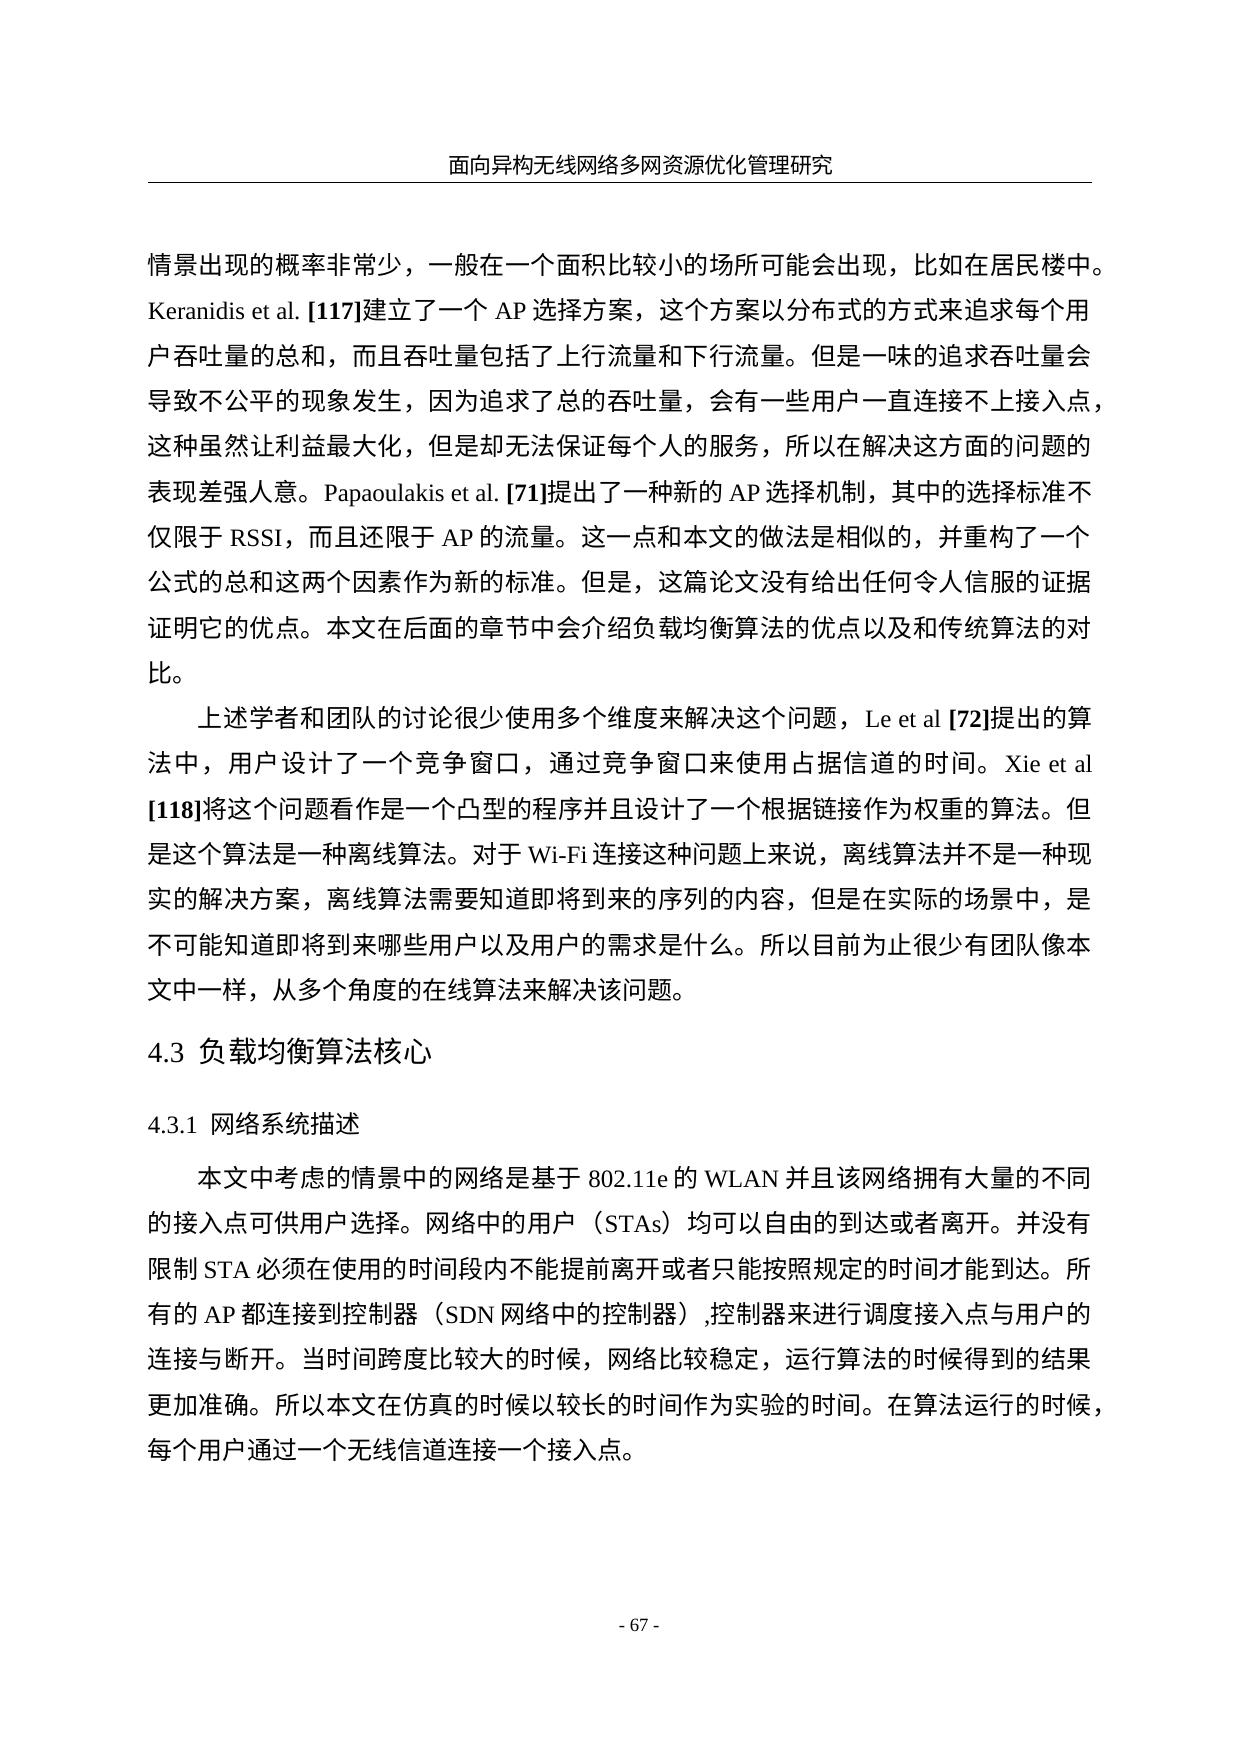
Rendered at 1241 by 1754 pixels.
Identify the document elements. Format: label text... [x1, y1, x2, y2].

text 上述学者和团队的讨论很少使用多个维度来解决这个问题，Le et al [72]提出的算法中，用户设计了一个竞争窗口，通过竞争窗口来使用占据信道的时间。Xie et al [118]将这个问题看作是一个凸型的程序并且设计了一个根据链接作为权重的算法。但是这个算法是一种离线算法。对于Wi-Fi连接这种问题上来说，离线算法并不是一种现实的解决方案，离线算法需要知道即将到来的序列的内容，但是在实际的场景中，是不可能知道即将到来哪些用户以及用户的需求是什么。所以目前为止很少有团队像本文中一样，从多个角度的在线算法来解决该问题。 [148, 699, 1092, 1007]
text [148, 246, 1092, 689]
subtitle 4.3 负载均衡算法核心 [148, 1028, 1092, 1071]
subtitle 4.3.1 网络系统描述 [148, 1104, 1092, 1141]
text 本文中考虑的情景中的网络是基于802.11e的WLAN并且该网络拥有大量的不同的接入点可供用户选择。网络中的用户（STAs）均可以自由的到达或者离开。并没有限制STA必须在使用的时间段内不能提前离开或者只能按照规定的时间才能到达。所有的AP都连接到控制器（SDN网络中的控制器）,控制器来进行调度接入点与用户的连接与断开。当时间跨度比较大的时候，网络比较稳定，运行算法的时候得到的结果更加准确。所以本文在仿真的时候以较长的时间作为实验的时间。在算法运行的时候，每个用户通过一个无线信道连接一个接入点。 [148, 1159, 1092, 1467]
